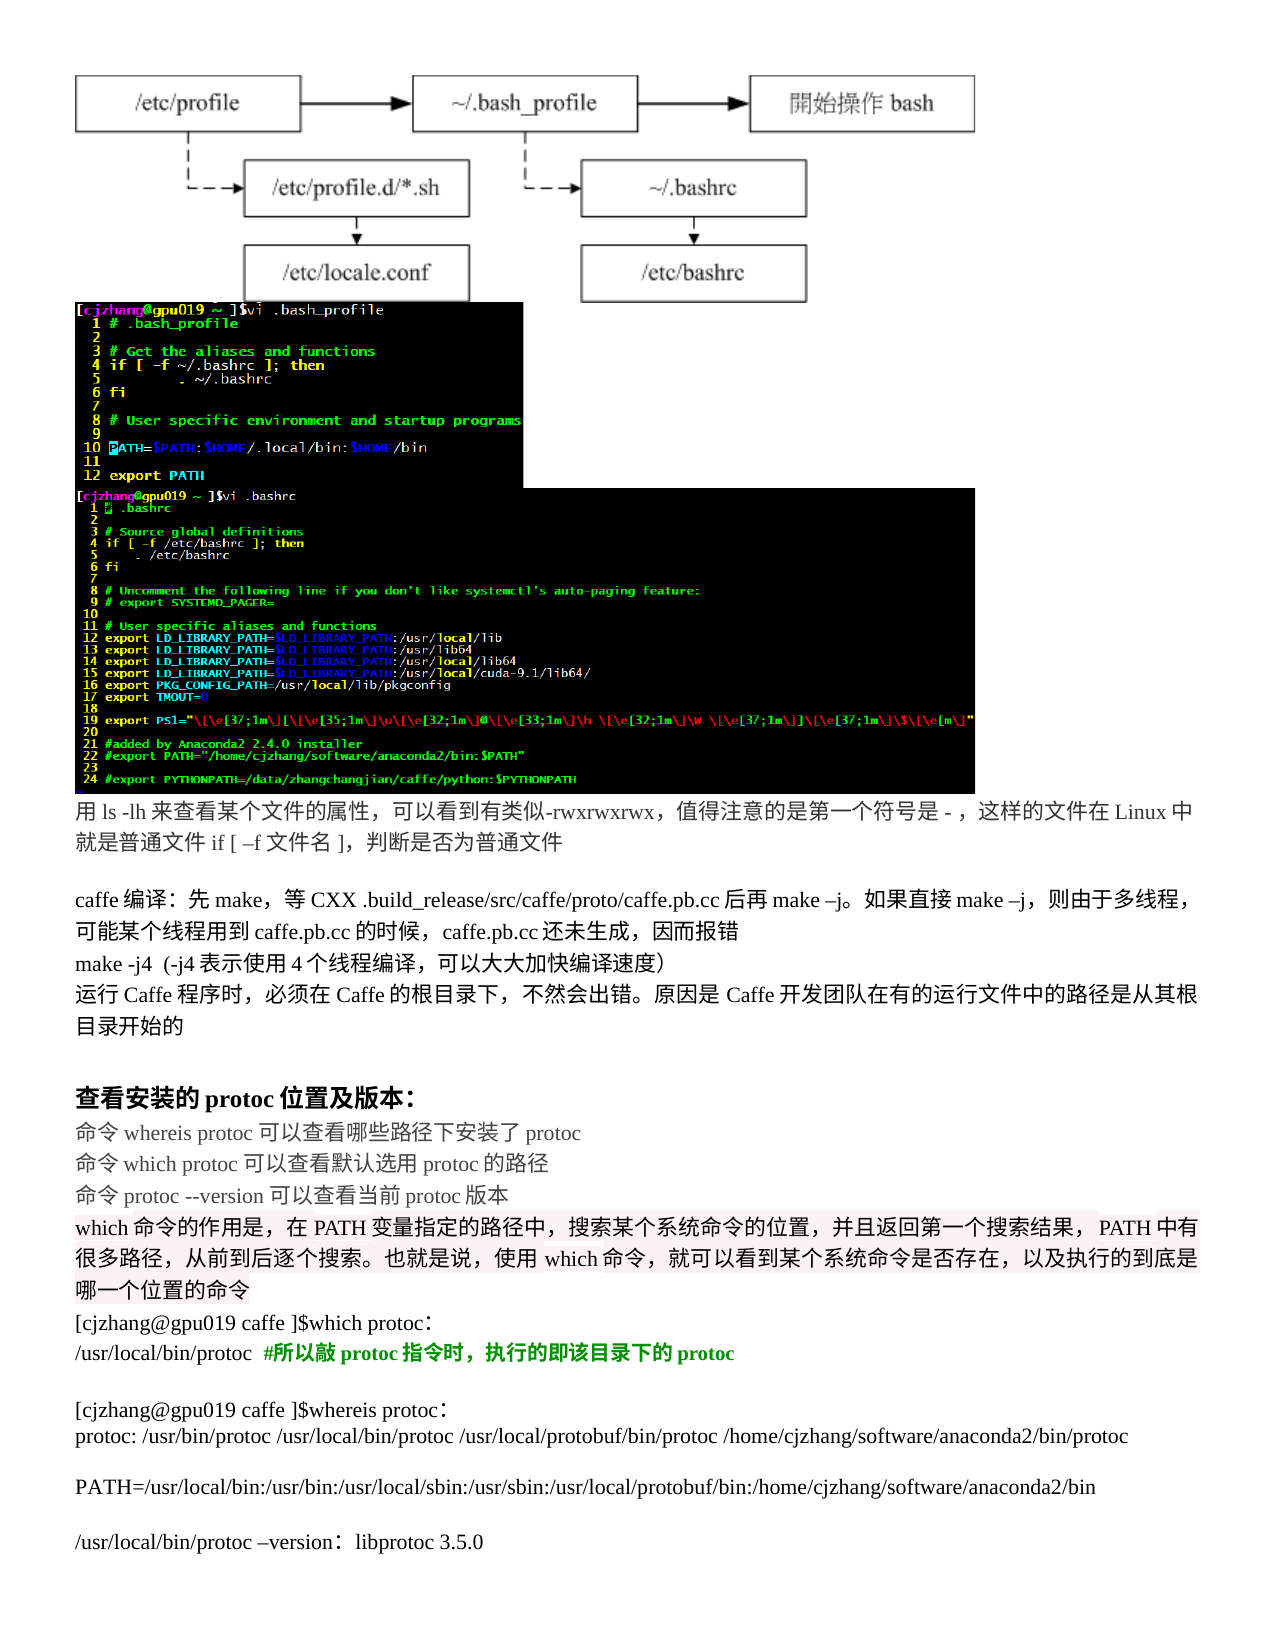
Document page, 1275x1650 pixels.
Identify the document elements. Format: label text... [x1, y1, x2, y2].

text [cjzhang@gpu019 caffe ]$which protoc： [75, 1304, 1200, 1336]
text which命令的作用是，在PATH变量指定的路径中，搜索某个系统命令的位置，并且返回第一个搜索结果，PATH中有很多路径，从前到后逐个搜索。也就是说，使用which命令，就可以看到某个系统命令是否存在，以及执行的到底是哪一个位置的命令 [75, 1209, 1200, 1241]
text 命令which protoc 可以查看默认选用protoc的路径 [75, 1146, 1200, 1178]
text make -j4 (-j4表示使用4个线程编译，可以大大加快编译速度） [75, 946, 1200, 977]
text /usr/local/bin/protoc #所以敲protoc指令时，执行的即该目录下的protoc [75, 1336, 274, 1366]
text 用 ls -lh 来查看某个文件的属性，可以看到有类似-rwxrwxrwx，值得注意的是第一个符号是 - ，这样的文件在Linux中就是普通文件 if [ –f 文件名 ]，判断是否为普通文件 [545, 794, 1200, 857]
text 运行Caffe程序时，必须在Caffe的根目录下，不然会出错。原因是Caffe开发团队在有的运行文件中的路径是从其根目录开始的 [75, 977, 1200, 1041]
text /usr/local/bin/protoc #所以敲protoc指令时，执行的即该目录下的protoc [677, 1336, 1200, 1366]
text which命令的作用是，在PATH变量指定的路径中，搜索某个系统命令的位置，并且返回第一个搜索结果，PATH中有很多路径，从前到后逐个搜索。也就是说，使用which命令，就可以看到某个系统命令是否存在，以及执行的到底是哪一个位置的命令 [250, 1241, 1200, 1304]
text 命令 protoc --version 可以查看当前protoc版本 [75, 1178, 1200, 1209]
text /usr/local/bin/protoc –version：libprotoc 3.5.0 [75, 1524, 1200, 1556]
picture [75, 75, 976, 794]
text [cjzhang@gpu019 caffe ]$whereis protoc： [75, 1392, 1200, 1423]
text protoc: /usr/bin/protoc /usr/local/bin/protoc /usr/local/protobuf/bin/protoc /home/cjzhang/software/anaconda2/bin/protoc [75, 1423, 1200, 1448]
text PATH=/usr/local/bin:/usr/bin:/usr/local/sbin:/usr/sbin:/usr/local/protobuf/bin:/home/cjzhang/software/anaconda2/bin [75, 1474, 1200, 1499]
text 命令 whereis protoc 可以查看哪些路径下安装了protoc [75, 1114, 1200, 1146]
text 查看安装的protoc位置及版本： [75, 1078, 1200, 1114]
text caffe编译：先make，等CXX .build_release/src/caffe/proto/caffe.pb.cc后再make –j。如果直接make –j，则由于多线程，可能某个线程用到caffe.pb.cc的时候，caffe.pb.cc还未生成，因而报错 [75, 882, 1200, 946]
